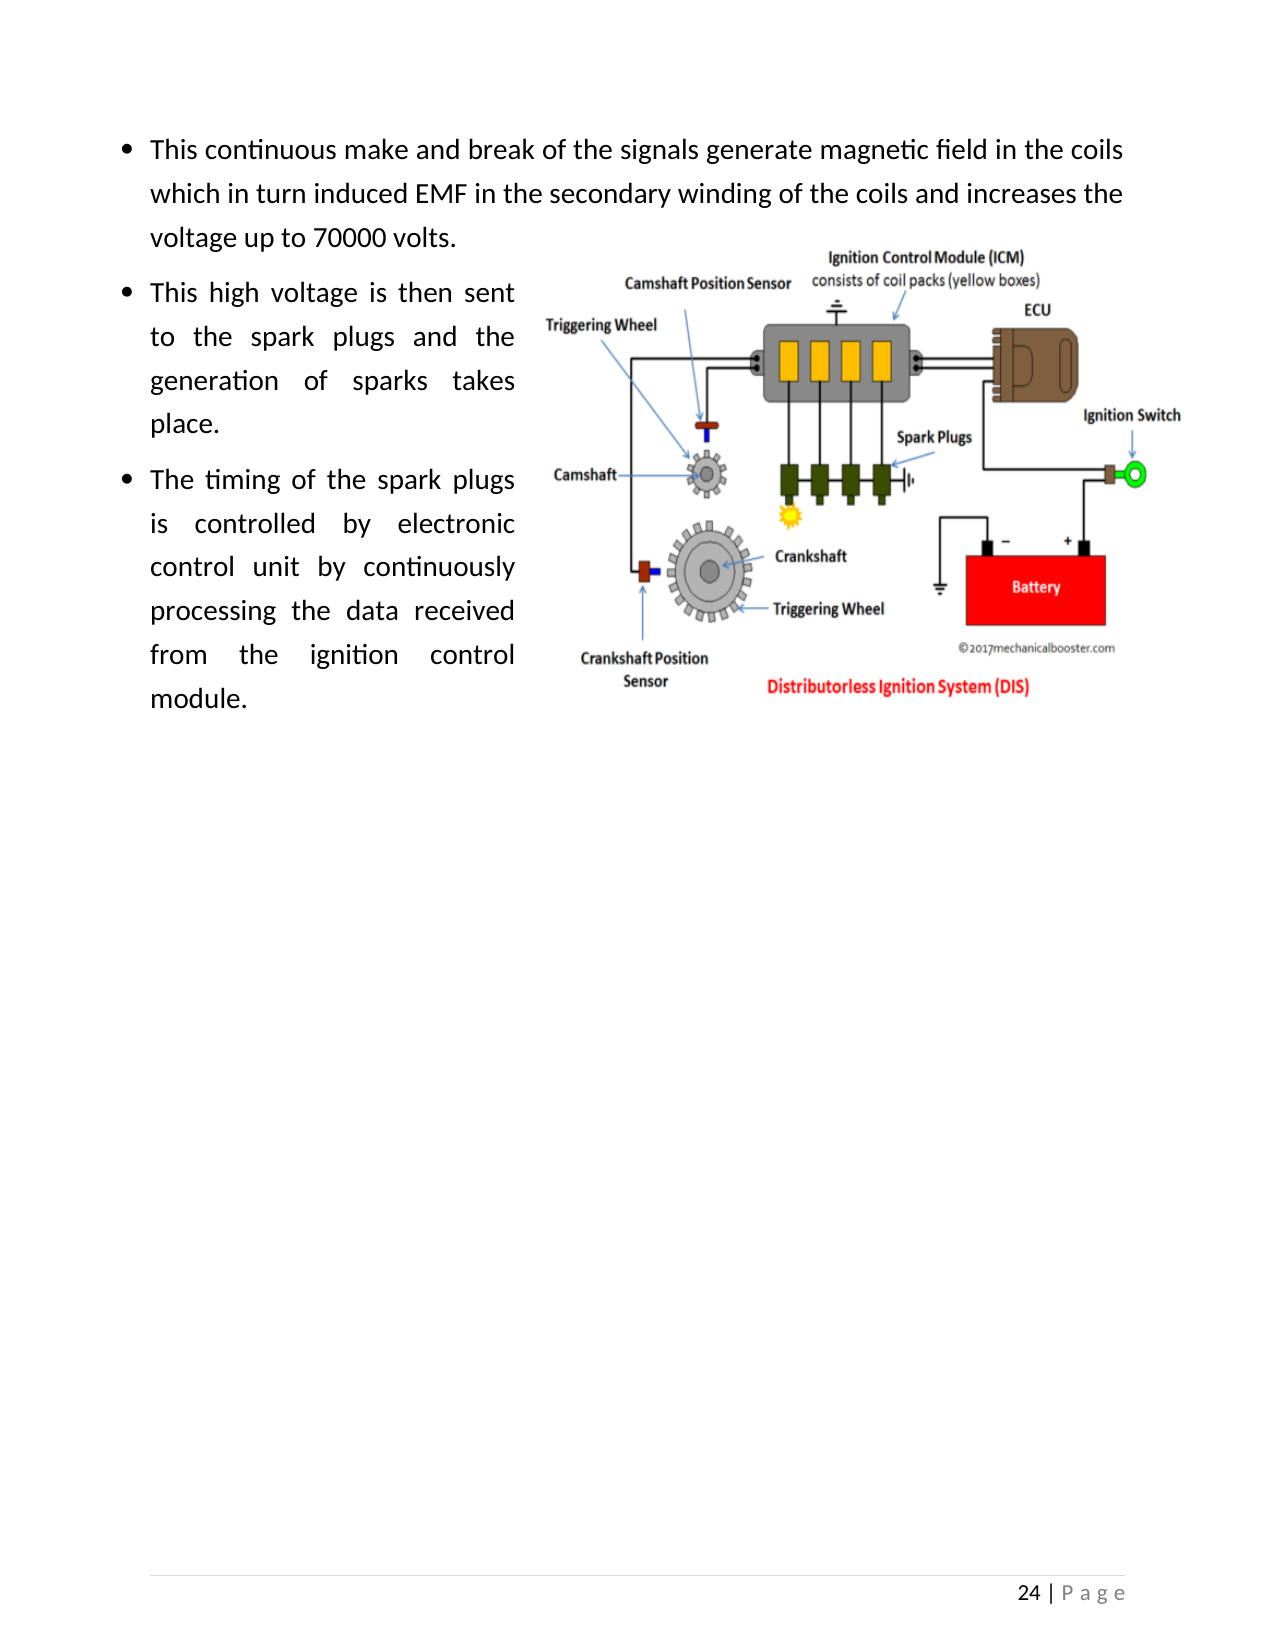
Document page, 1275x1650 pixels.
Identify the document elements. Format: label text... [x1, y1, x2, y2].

list The timing of the spark plugs is controlled by electronic control unit by continuously processing the data received from the ignition control module. [122, 461, 1125, 715]
list This high voltage is then sent to the spark plugs and the generation of sparks takes place. [122, 274, 534, 441]
list This continuous make and break of the signals generate magnetic field in the coils which in turn induced EMF in the secondary winding of the coils and increases the voltage up to 70000 volts. [122, 131, 1125, 254]
picture [534, 246, 1189, 701]
